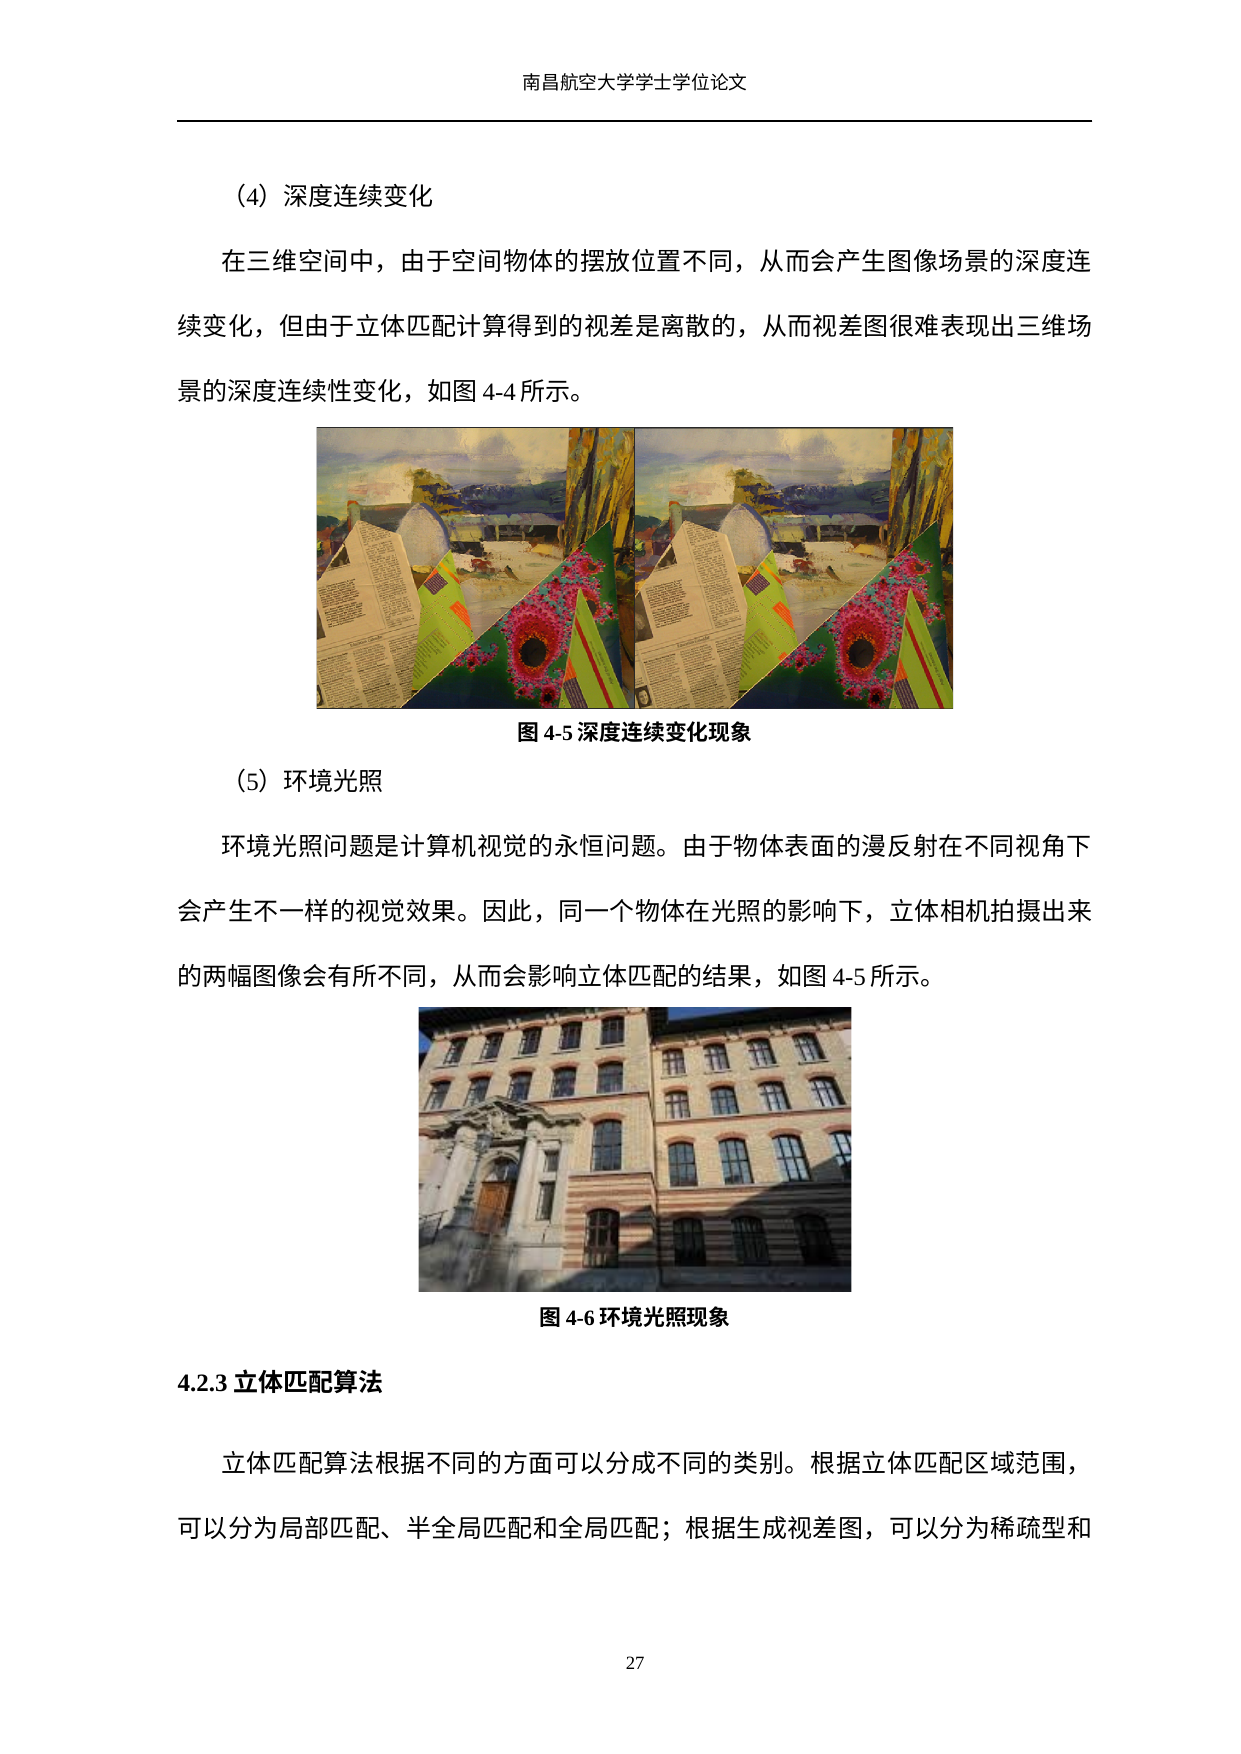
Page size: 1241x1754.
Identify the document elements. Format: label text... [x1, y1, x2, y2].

text 图4-6环境光照现象 [177, 1299, 1092, 1332]
text （5）环境光照 [177, 747, 1092, 812]
text 环境光照问题是计算机视觉的永恒问题。由于物体表面的漫反射在不同视角下会产生不一样的视觉效果。因此，同一个物体在光照的影响下，立体相机拍摄出来的两幅图像会有所不同，从而会影响立体匹配的结果，如图4-5所示。 [177, 812, 1092, 1007]
text 在三维空间中，由于空间物体的摆放位置不同，从而会产生图像场景的深度连续变化，但由于立体匹配计算得到的视差是离散的，从而视差图很难表现出三维场景的深度连续性变化，如图4-4所示。 [177, 227, 1092, 422]
picture [316, 427, 954, 709]
text （4）深度连续变化 [177, 162, 1092, 227]
picture [418, 1007, 852, 1292]
text 4.2.3 立体匹配算法 [177, 1348, 1092, 1413]
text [177, 1429, 1092, 1559]
text 图4-5深度连续变化现象 [177, 714, 1092, 747]
